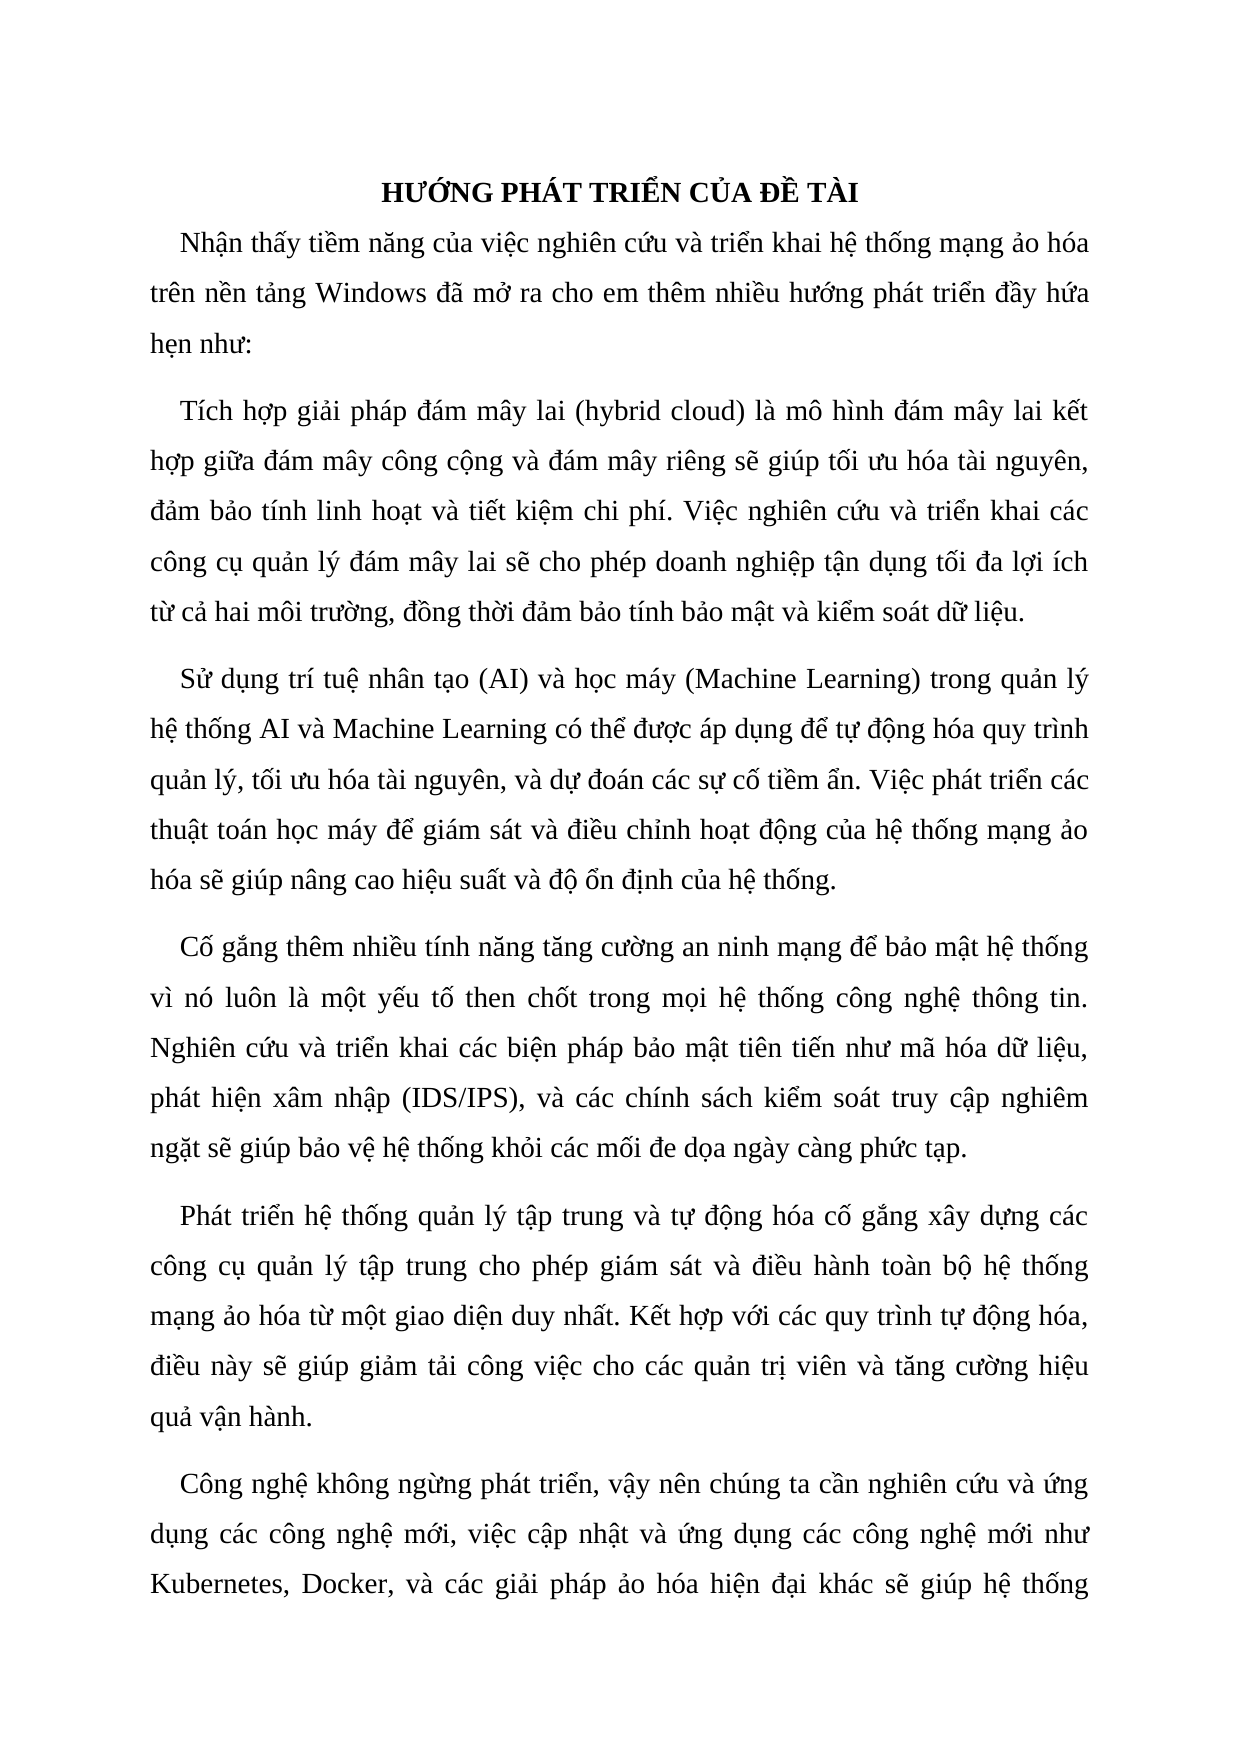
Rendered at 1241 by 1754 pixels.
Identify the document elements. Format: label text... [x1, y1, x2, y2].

text Phát triển hệ thống quản lý tập trung và tự động hóa cố gắng xây dựng các công cụ quản lý tập trung cho phép giám sát và điều hành toàn bộ hệ thống mạng ảo hóa từ một giao diện duy nhất. Kết hợp với các quy trình tự động hóa, điều này sẽ giúp giảm tải công việc cho các quản trị viên và tăng cường hiệu quả vận hành. [150, 1198, 1090, 1432]
text Cố gắng thêm nhiều tính năng tăng cường an ninh mạng để bảo mật hệ thống vì nó luôn là một yếu tố then chốt trong mọi hệ thống công nghệ thông tin. Nghiên cứu và triển khai các biện pháp bảo mật tiên tiến như mã hóa dữ liệu, phát hiện xâm nhập (IDS/IPS), và các chính sách kiểm soát truy cập nghiêm ngặt sẽ giúp bảo vệ hệ thống khỏi các mối đe dọa ngày càng phức tạp. [150, 929, 1090, 1164]
text Nhận thấy tiềm năng của việc nghiên cứu và triển khai hệ thống mạng ảo hóa trên nền tảng Windows đã mở ra cho em thêm nhiều hướng phát triển đầy hứa hẹn như: [150, 225, 1090, 359]
text Sử dụng trí tuệ nhân tạo (AI) và học máy (Machine Learning) trong quản lý hệ thống AI và Machine Learning có thể được áp dụng để tự động hóa quy trình quản lý, tối ưu hóa tài nguyên, và dự đoán các sự cố tiềm ẩn. Việc phát triển các thuật toán học máy để giám sát và điều chỉnh hoạt động của hệ thống mạng ảo hóa sẽ giúp nâng cao hiệu suất và độ ổn định của hệ thống. [150, 661, 1090, 896]
text Tích hợp giải pháp đám mây lai (hybrid cloud) là mô hình đám mây lai kết hợp giữa đám mây công cộng và đám mây riêng sẽ giúp tối ưu hóa tài nguyên, đảm bảo tính linh hoạt và tiết kiệm chi phí. Việc nghiên cứu và triển khai các công cụ quản lý đám mây lai sẽ cho phép doanh nghiệp tận dụng tối đa lợi ích từ cả hai môi trường, đồng thời đảm bảo tính bảo mật và kiểm soát dữ liệu. [150, 393, 1090, 628]
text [150, 1466, 1090, 1600]
subtitle HƯỚNG PHÁT TRIỂN CỦA ĐỀ TÀI [150, 175, 1090, 208]
